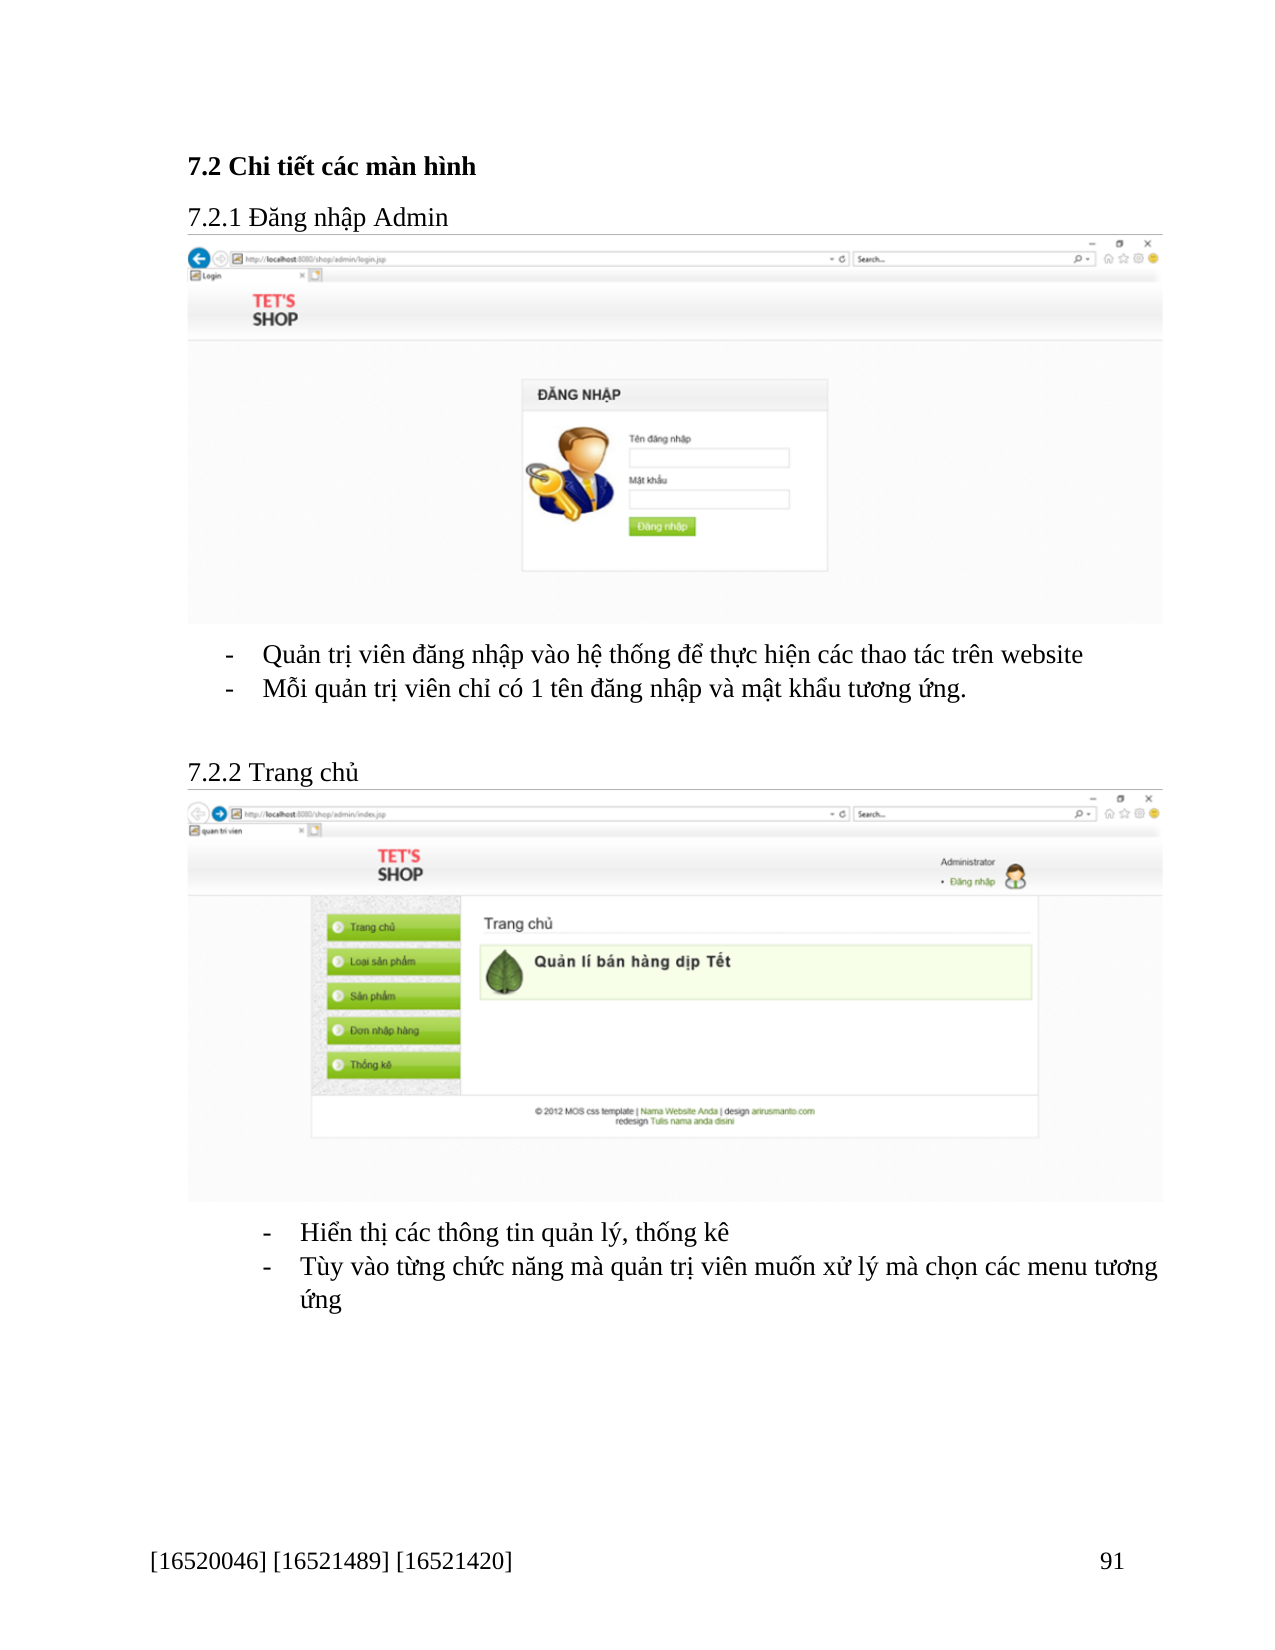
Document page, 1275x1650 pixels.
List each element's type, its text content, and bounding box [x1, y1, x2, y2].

list Hiển thị các thông tin quản lý, thống kê [262, 1216, 1191, 1247]
subtitle 7.2 Chi tiết các màn hình [150, 150, 1191, 181]
subtitle 7.2.2 Trang chủ [150, 756, 1191, 787]
subtitle 7.2.1 Đăng nhập Admin [150, 201, 1191, 232]
picture [187, 234, 1163, 624]
list Quản trị viên đăng nhập vào hệ thống để thực hiện các thao tác trên website [225, 638, 1191, 669]
list Tùy vào từng chức năng mà quản trị viên muốn xử lý mà chọn các menu tương ứng [262, 1250, 1191, 1314]
list Mỗi quản trị viên chỉ có 1 tên đăng nhập và mật khẩu tương ứng. [225, 672, 1191, 703]
picture [187, 789, 1163, 1202]
